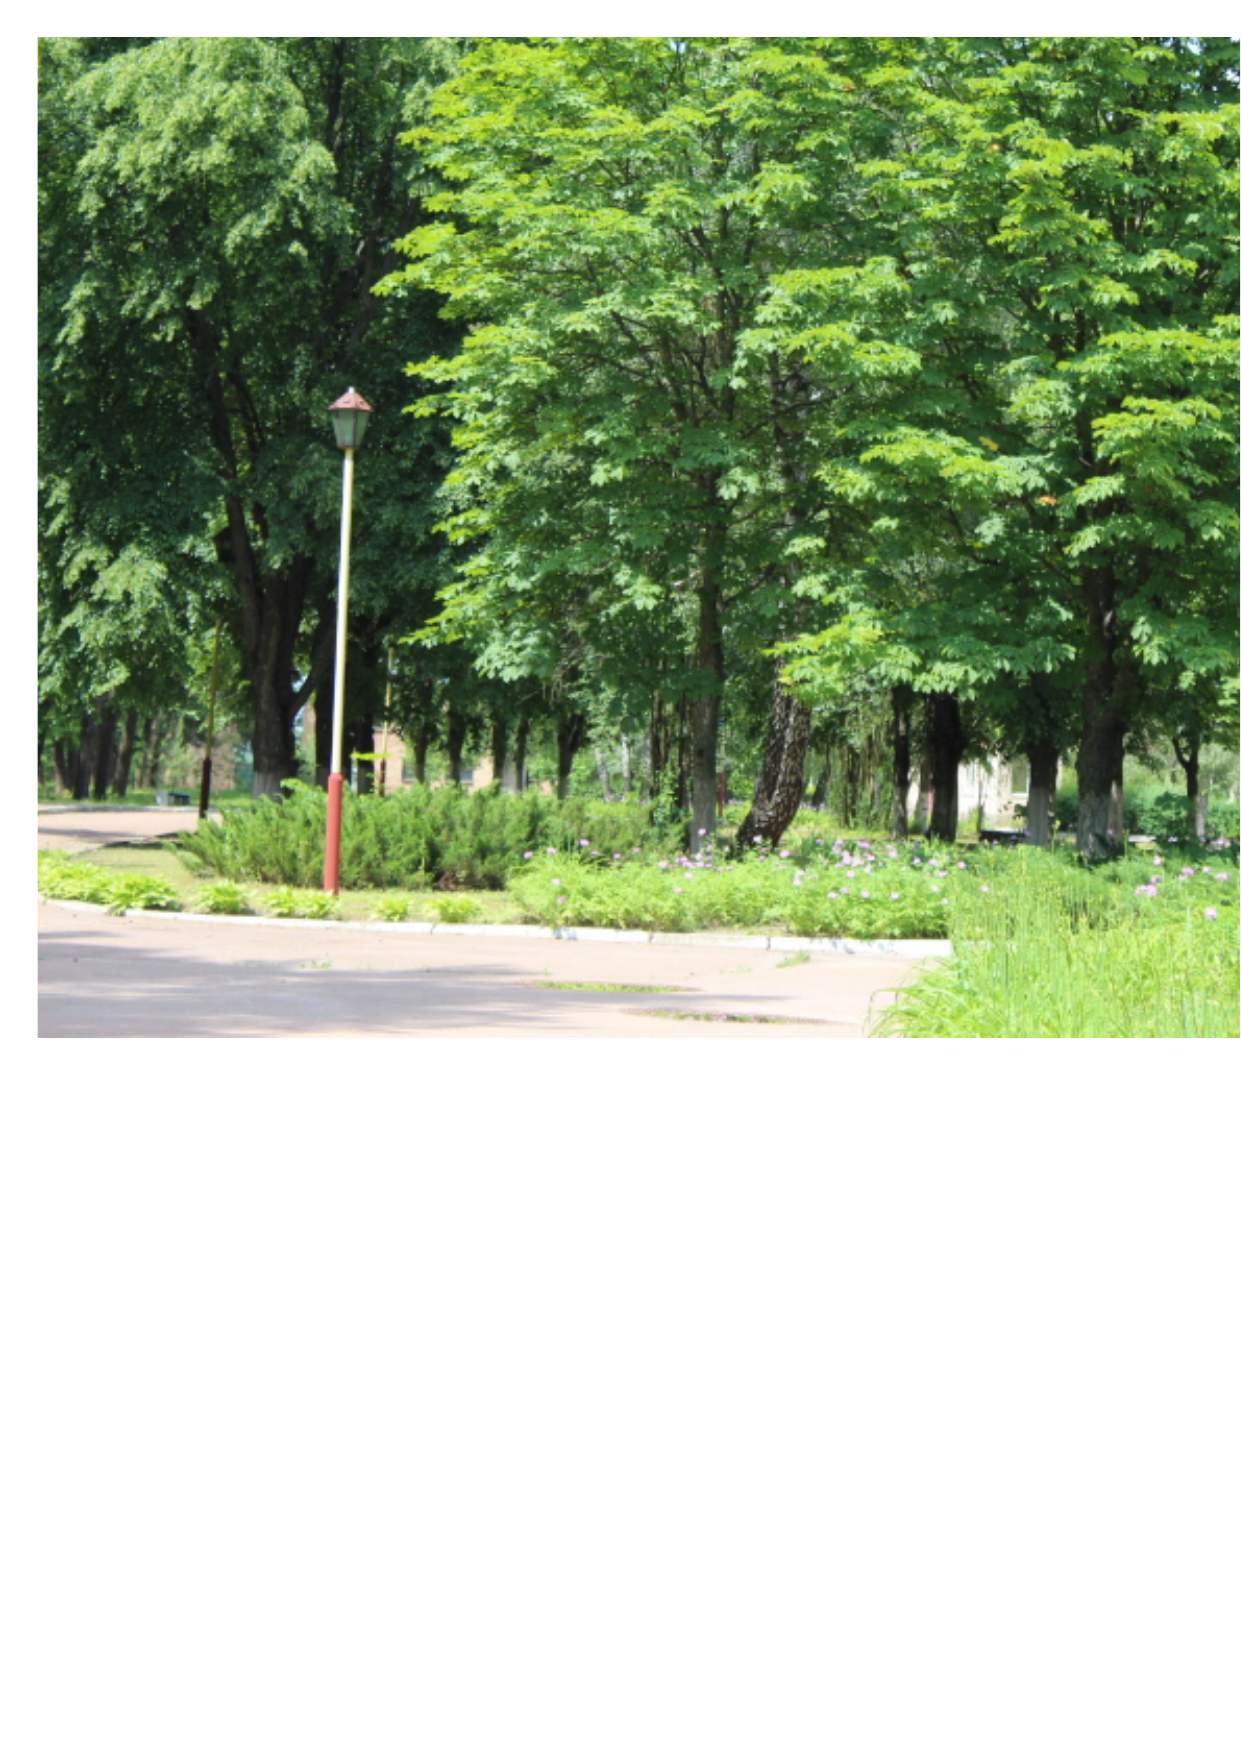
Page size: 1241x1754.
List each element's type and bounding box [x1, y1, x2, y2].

picture [37, 37, 1241, 1038]
